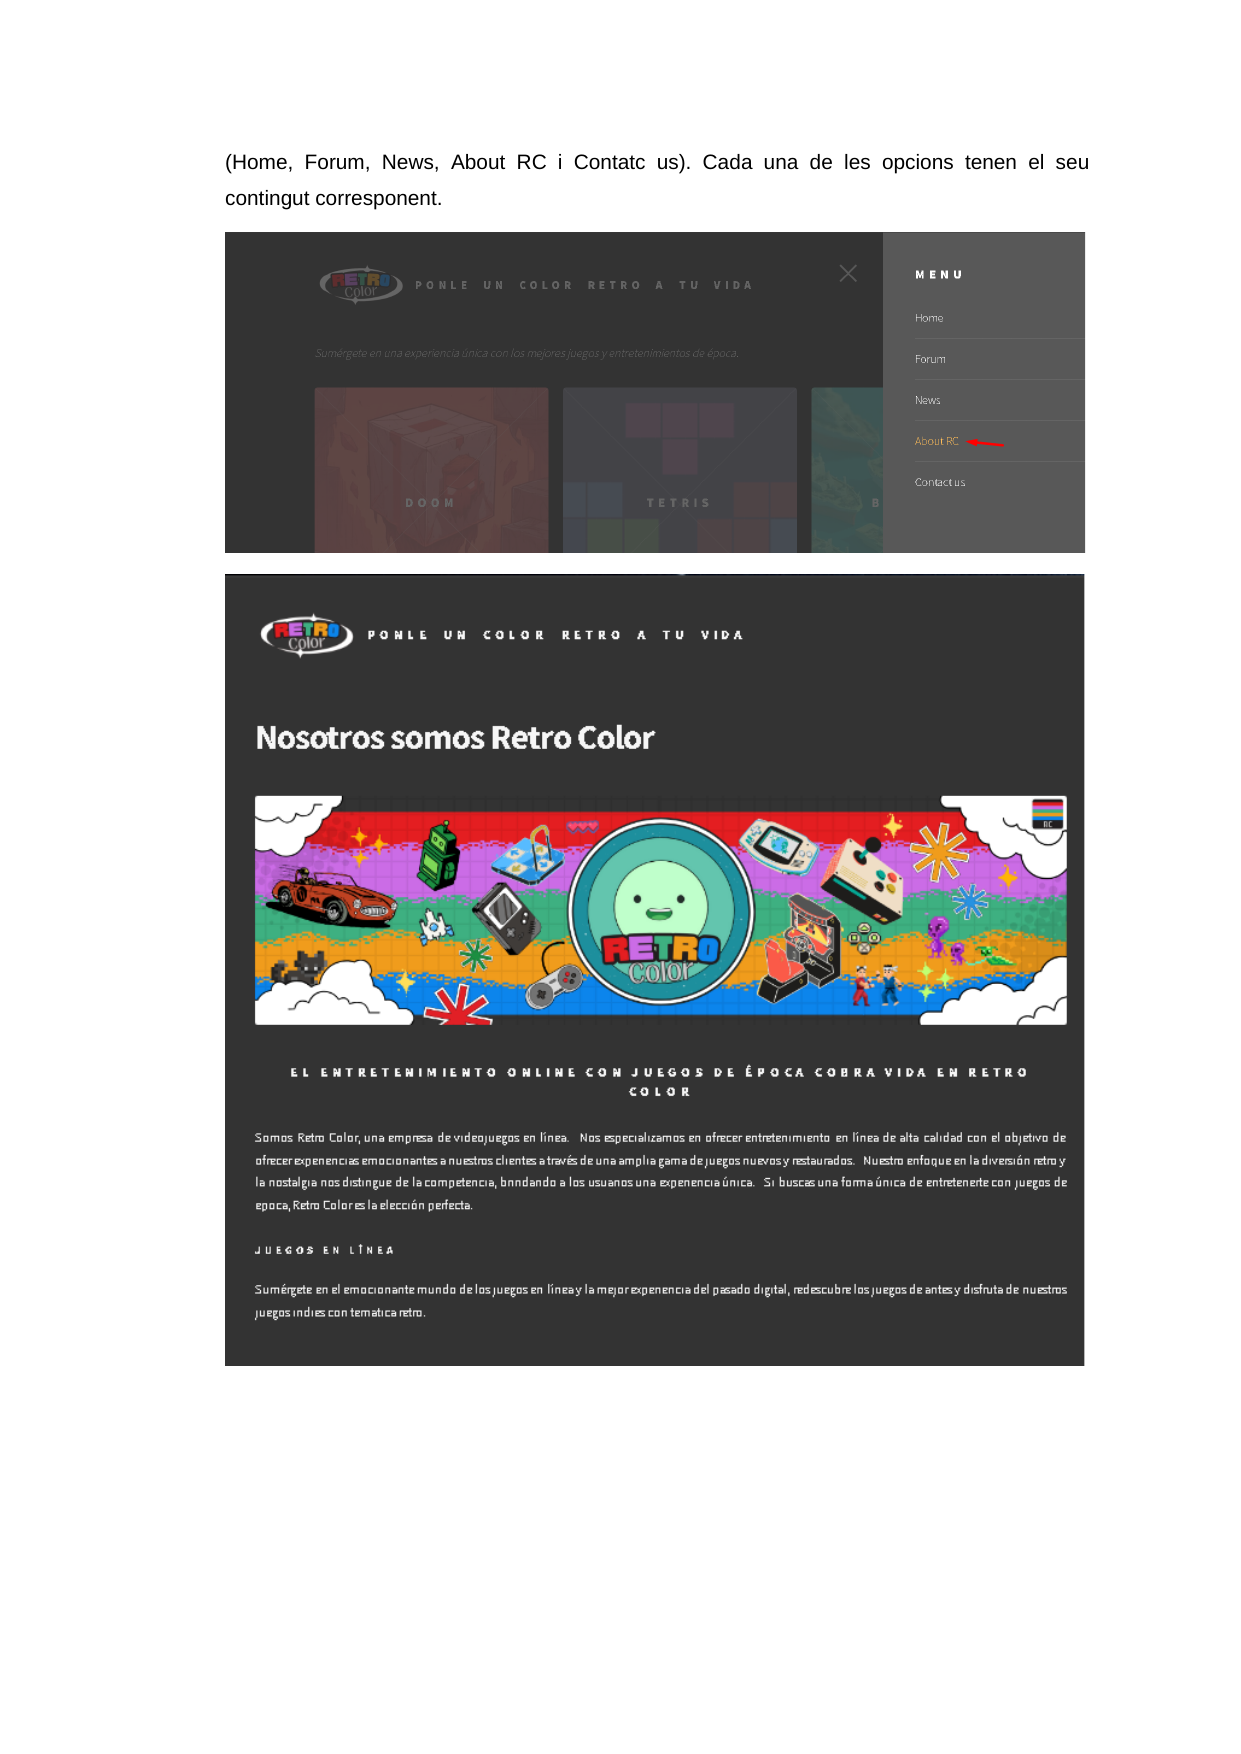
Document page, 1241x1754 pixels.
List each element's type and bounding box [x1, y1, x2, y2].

text [225, 150, 1090, 210]
picture [225, 232, 1085, 553]
picture [225, 574, 1085, 1366]
